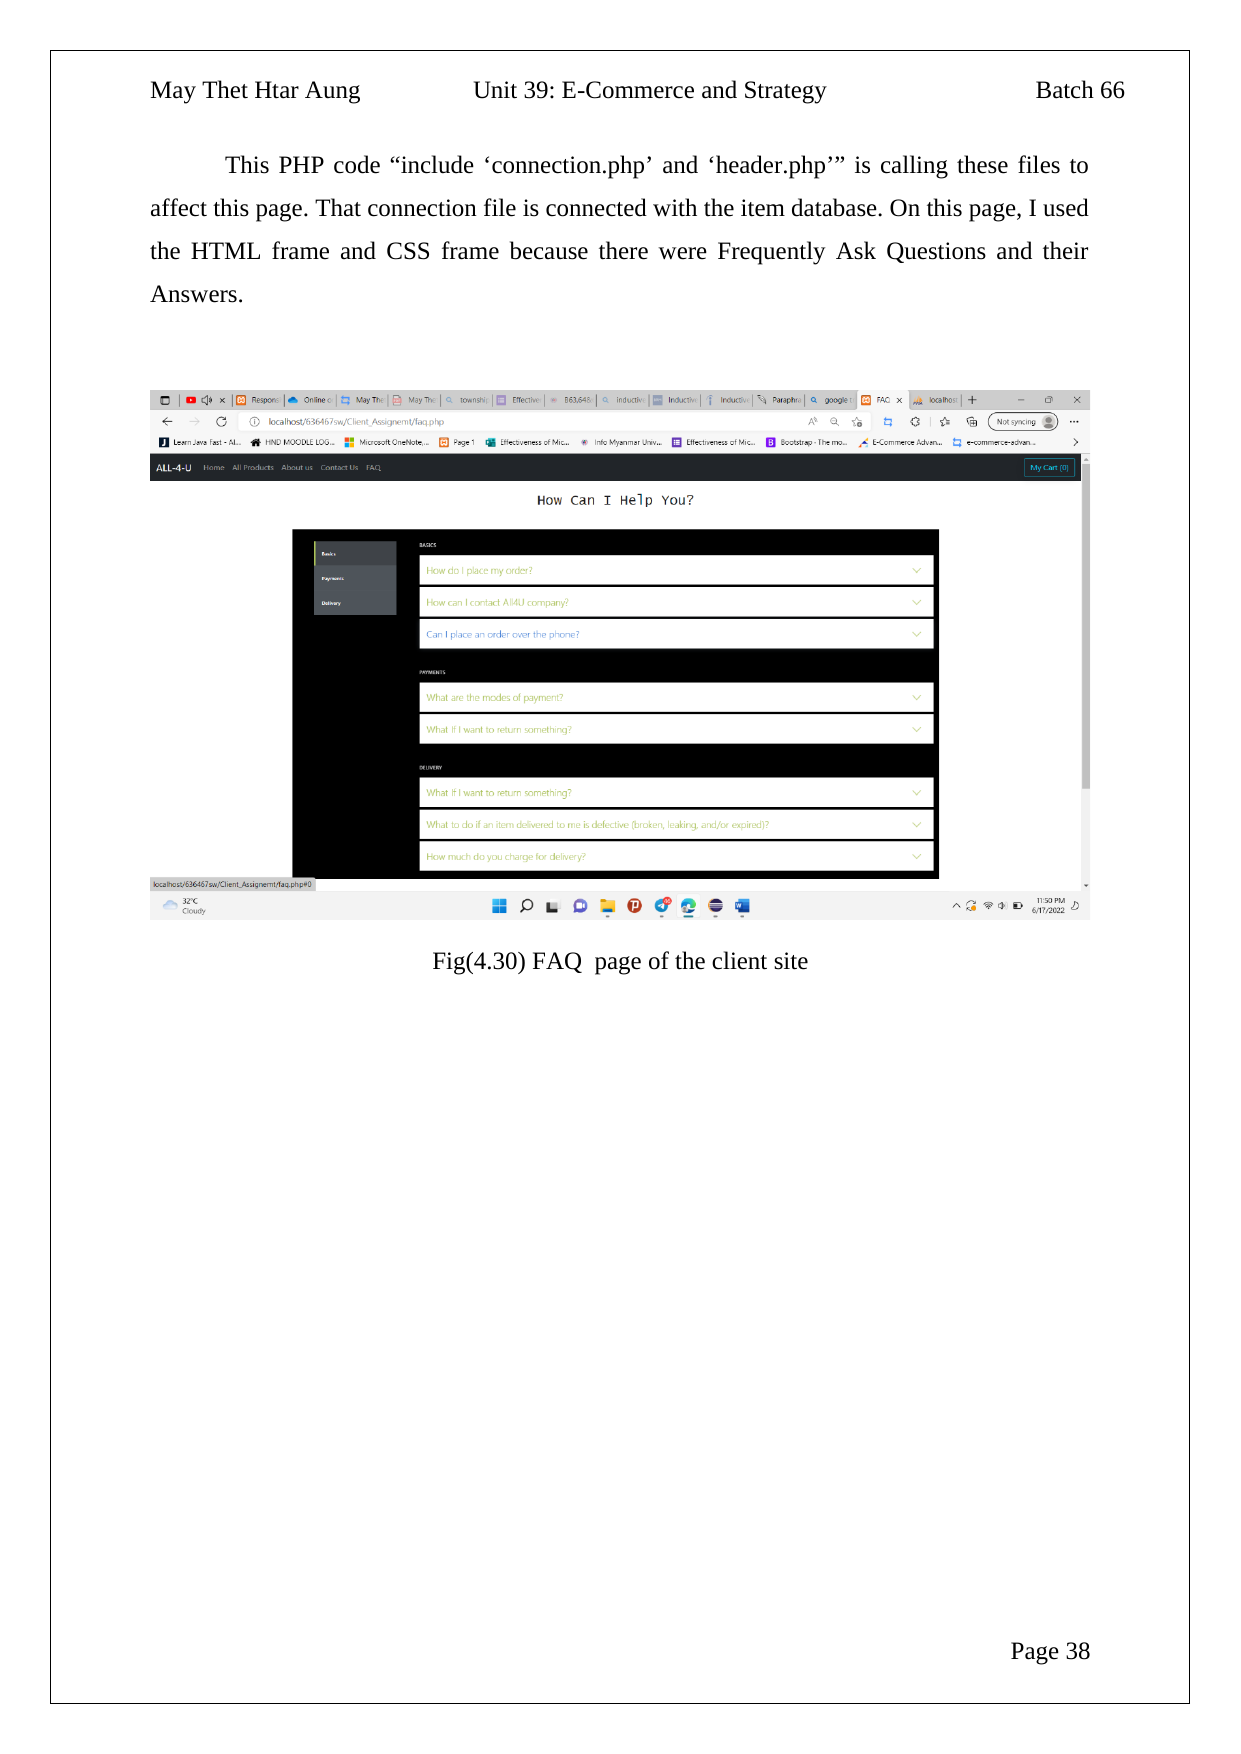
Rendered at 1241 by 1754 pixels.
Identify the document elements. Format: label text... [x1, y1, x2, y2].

picture [150, 390, 1091, 920]
text This PHP code “include ‘connection.php’ and ‘header.php’” is calling these files to affect this page. That connection file is connected with the item database. On this page, I used the HTML frame and CSS frame because there were Frequently Ask Questions and their Answers. [150, 150, 1090, 308]
text Fig(4.30) FAQ page of the client site [150, 946, 1090, 975]
